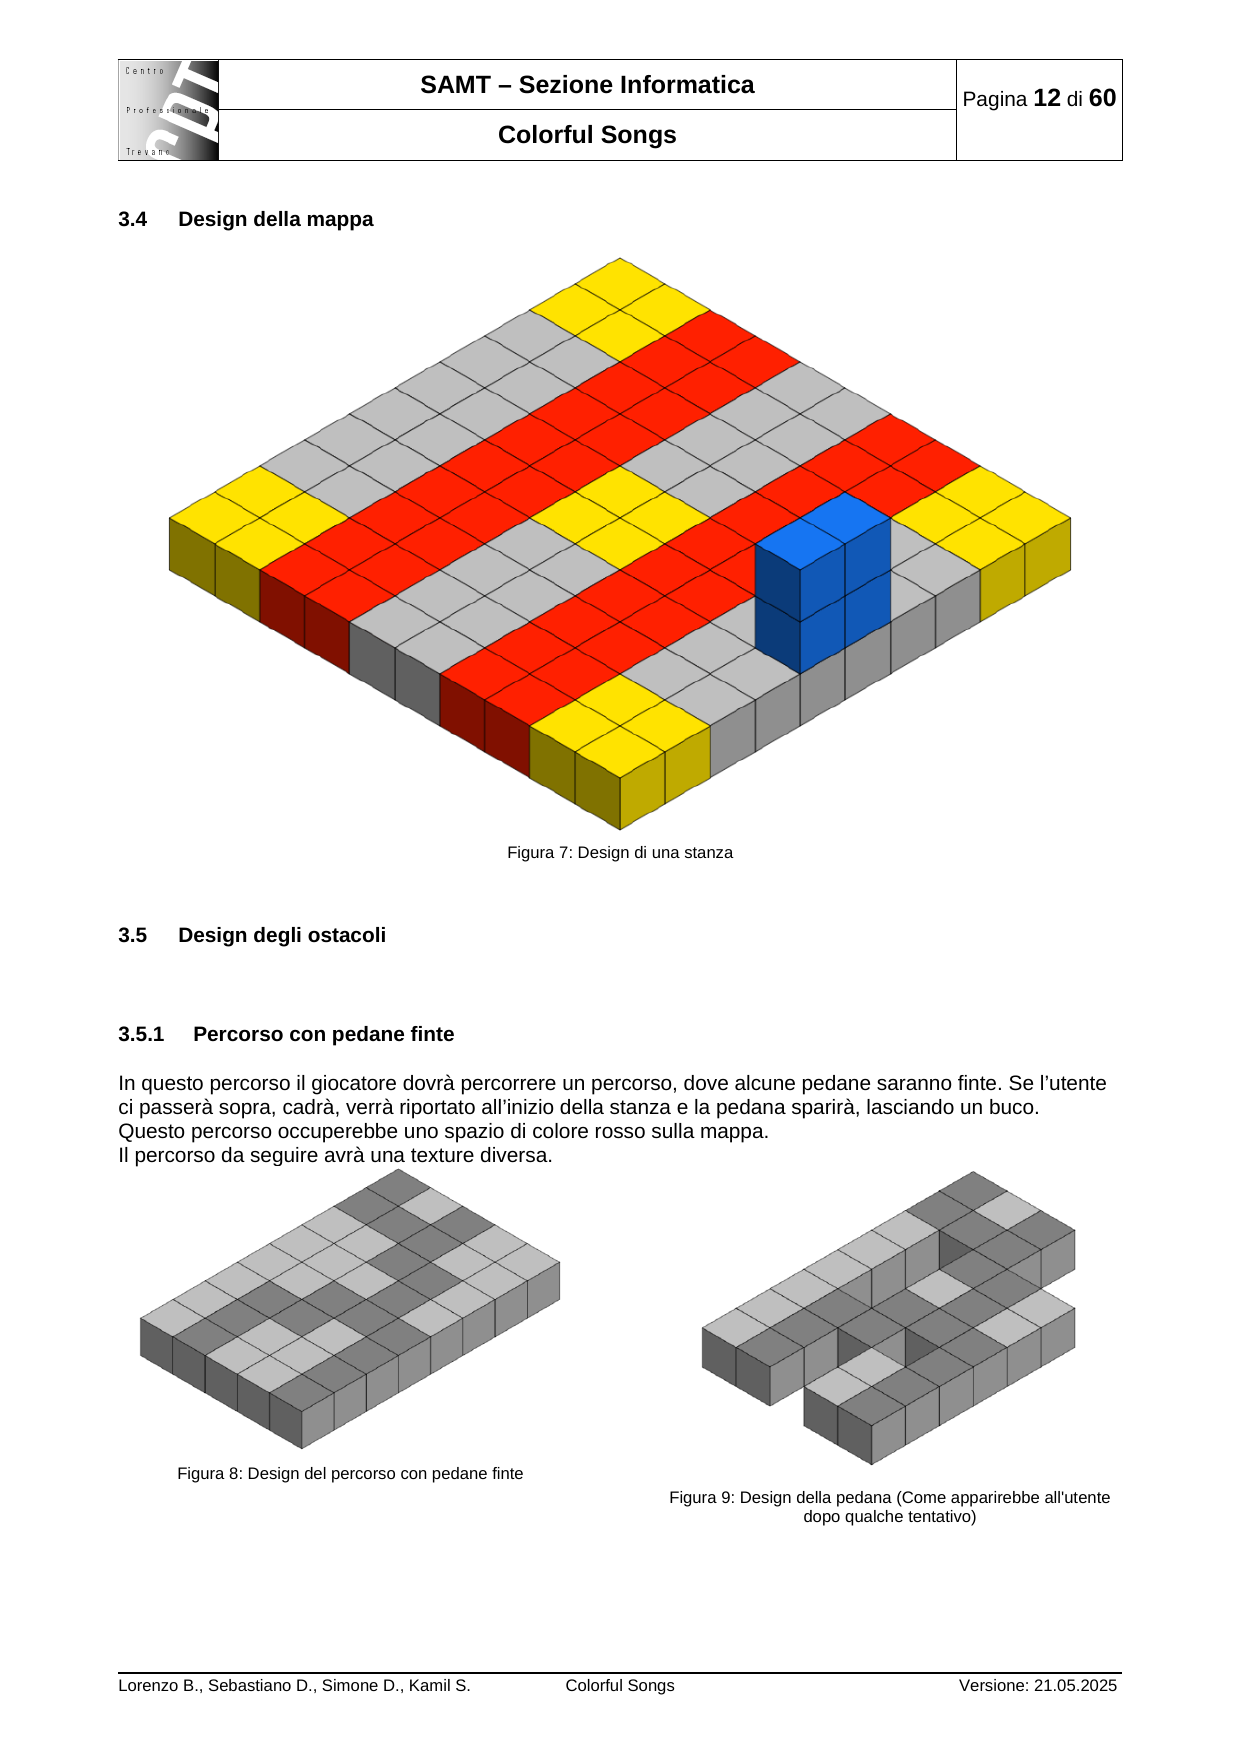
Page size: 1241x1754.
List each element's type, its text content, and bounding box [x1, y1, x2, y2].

text In questo percorso il giocatore dovrà percorrere un percorso, dove alcune pedane saranno finte. Se l’utente ci passerà sopra, cadrà, verrà riportato all’inizio della stanza e la pedana sparirà, lasciando un buco. [118, 1071, 1122, 1119]
picture [166, 255, 1075, 831]
subtitle Design della mappa [118, 207, 1122, 231]
picture [698, 1166, 1082, 1476]
subtitle Percorso con pedane finte [118, 1022, 1122, 1046]
picture [118, 60, 219, 160]
picture [138, 1166, 563, 1452]
subtitle Design degli ostacoli [118, 923, 1122, 947]
text Questo percorso occuperebbe uno spazio di colore rosso sulla mappa. [118, 1119, 1122, 1143]
text Il percorso da seguire avrà una texture diversa. [118, 1143, 1122, 1167]
